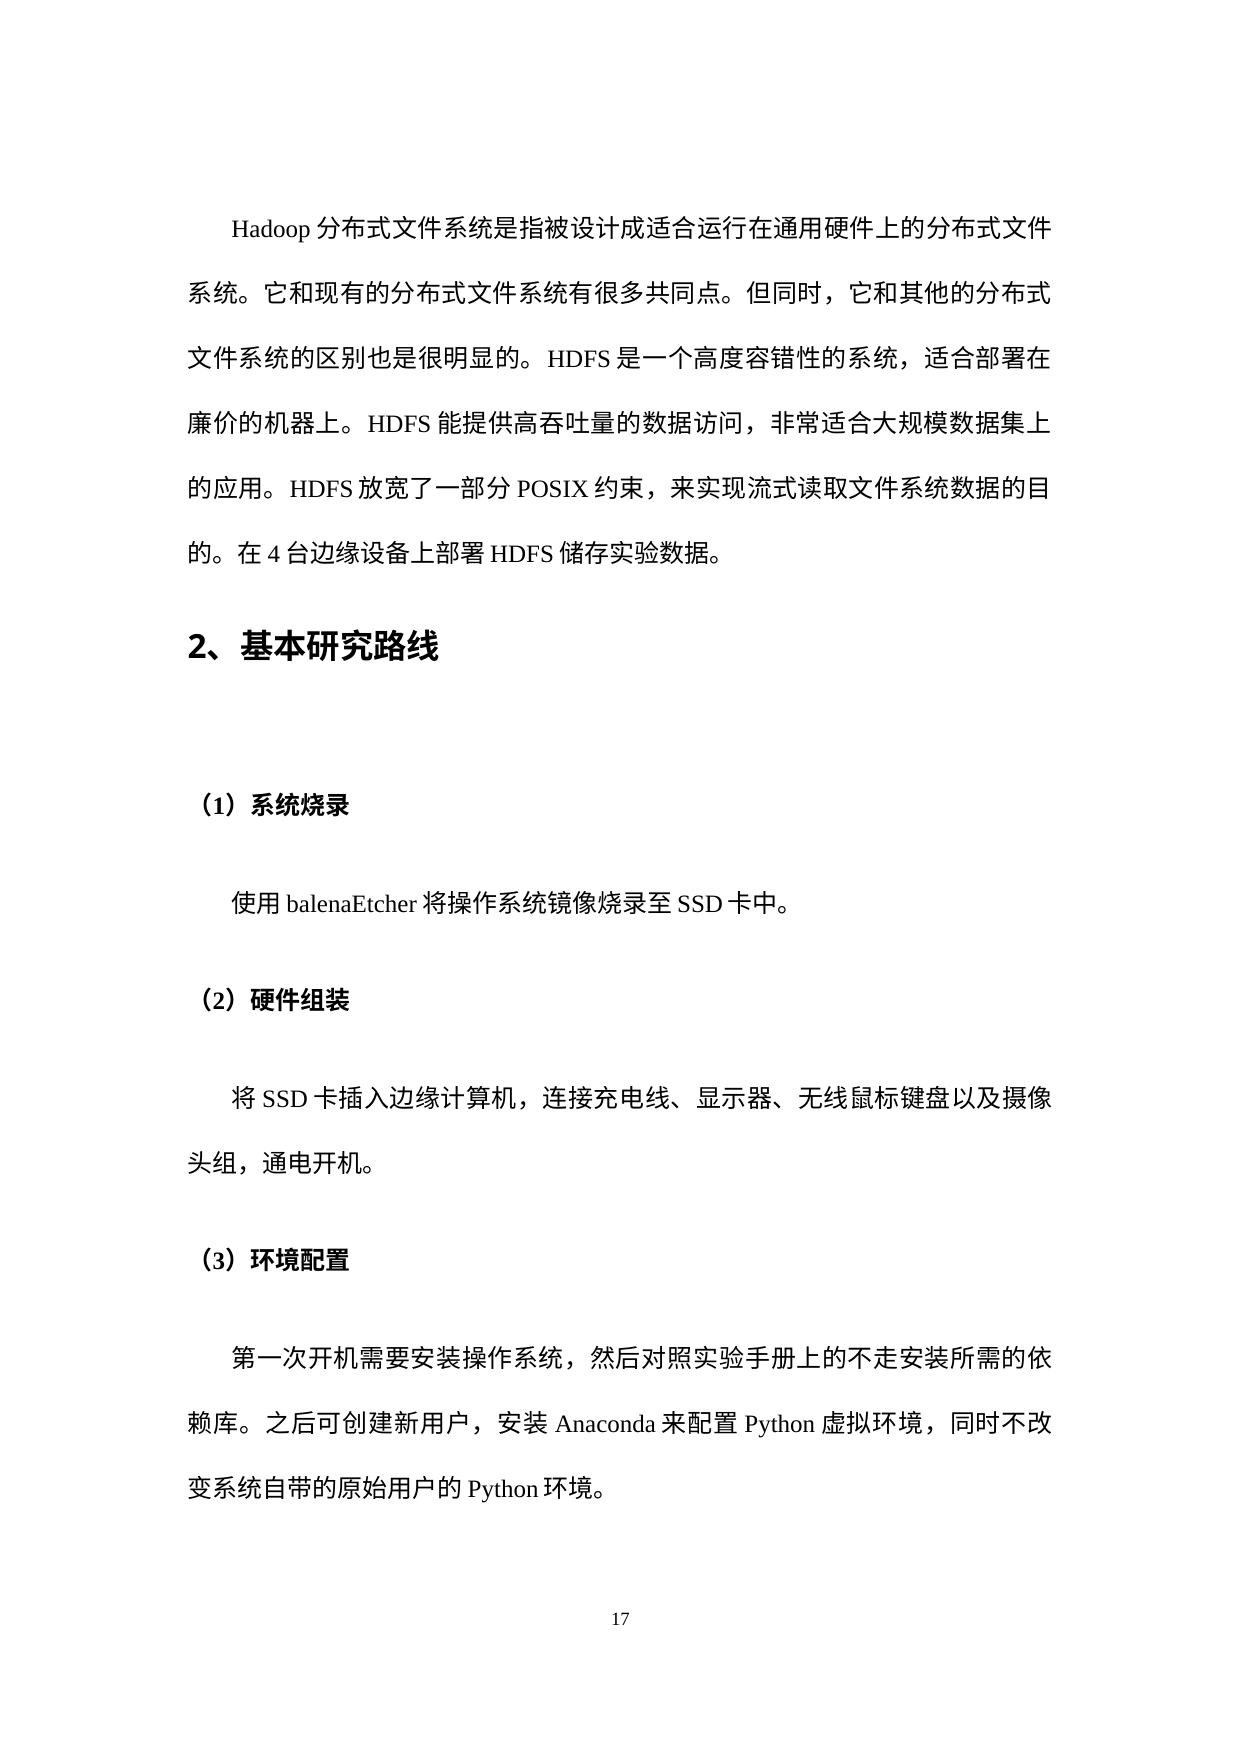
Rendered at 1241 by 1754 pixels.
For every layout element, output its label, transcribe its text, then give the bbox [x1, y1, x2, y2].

subtitle 2、基本研究路线 [187, 612, 1053, 677]
list 使用balenaEtcher将操作系统镜像烧录至SSD卡中。 [187, 869, 1053, 934]
list 系统烧录 [187, 771, 1053, 836]
list 第一次开机需要安装操作系统，然后对照实验手册上的不走安装所需的依赖库。之后可创建新用户，安装Anaconda来配置Python虚拟环境，同时不改变系统自带的原始用户的Python环境。 [187, 1324, 1053, 1519]
list 将SSD卡插入边缘计算机，连接充电线、显示器、无线鼠标键盘以及摄像头组，通电开机。 [187, 1064, 1053, 1194]
list 环境配置 [187, 1226, 1053, 1291]
list Hadoop分布式文件系统是指被设计成适合运行在通用硬件上的分布式文件系统。它和现有的分布式文件系统有很多共同点。但同时，它和其他的分布式文件系统的区别也是很明显的。HDFS是一个高度容错性的系统，适合部署在廉价的机器上。HDFS能提供高吞吐量的数据访问，非常适合大规模数据集上的应用。HDFS放宽了一部分POSIX约束，来实现流式读取文件系统数据的目的。在4台边缘设备上部署HDFS储存实验数据。 [187, 194, 1053, 584]
list 硬件组装 [187, 966, 1053, 1031]
